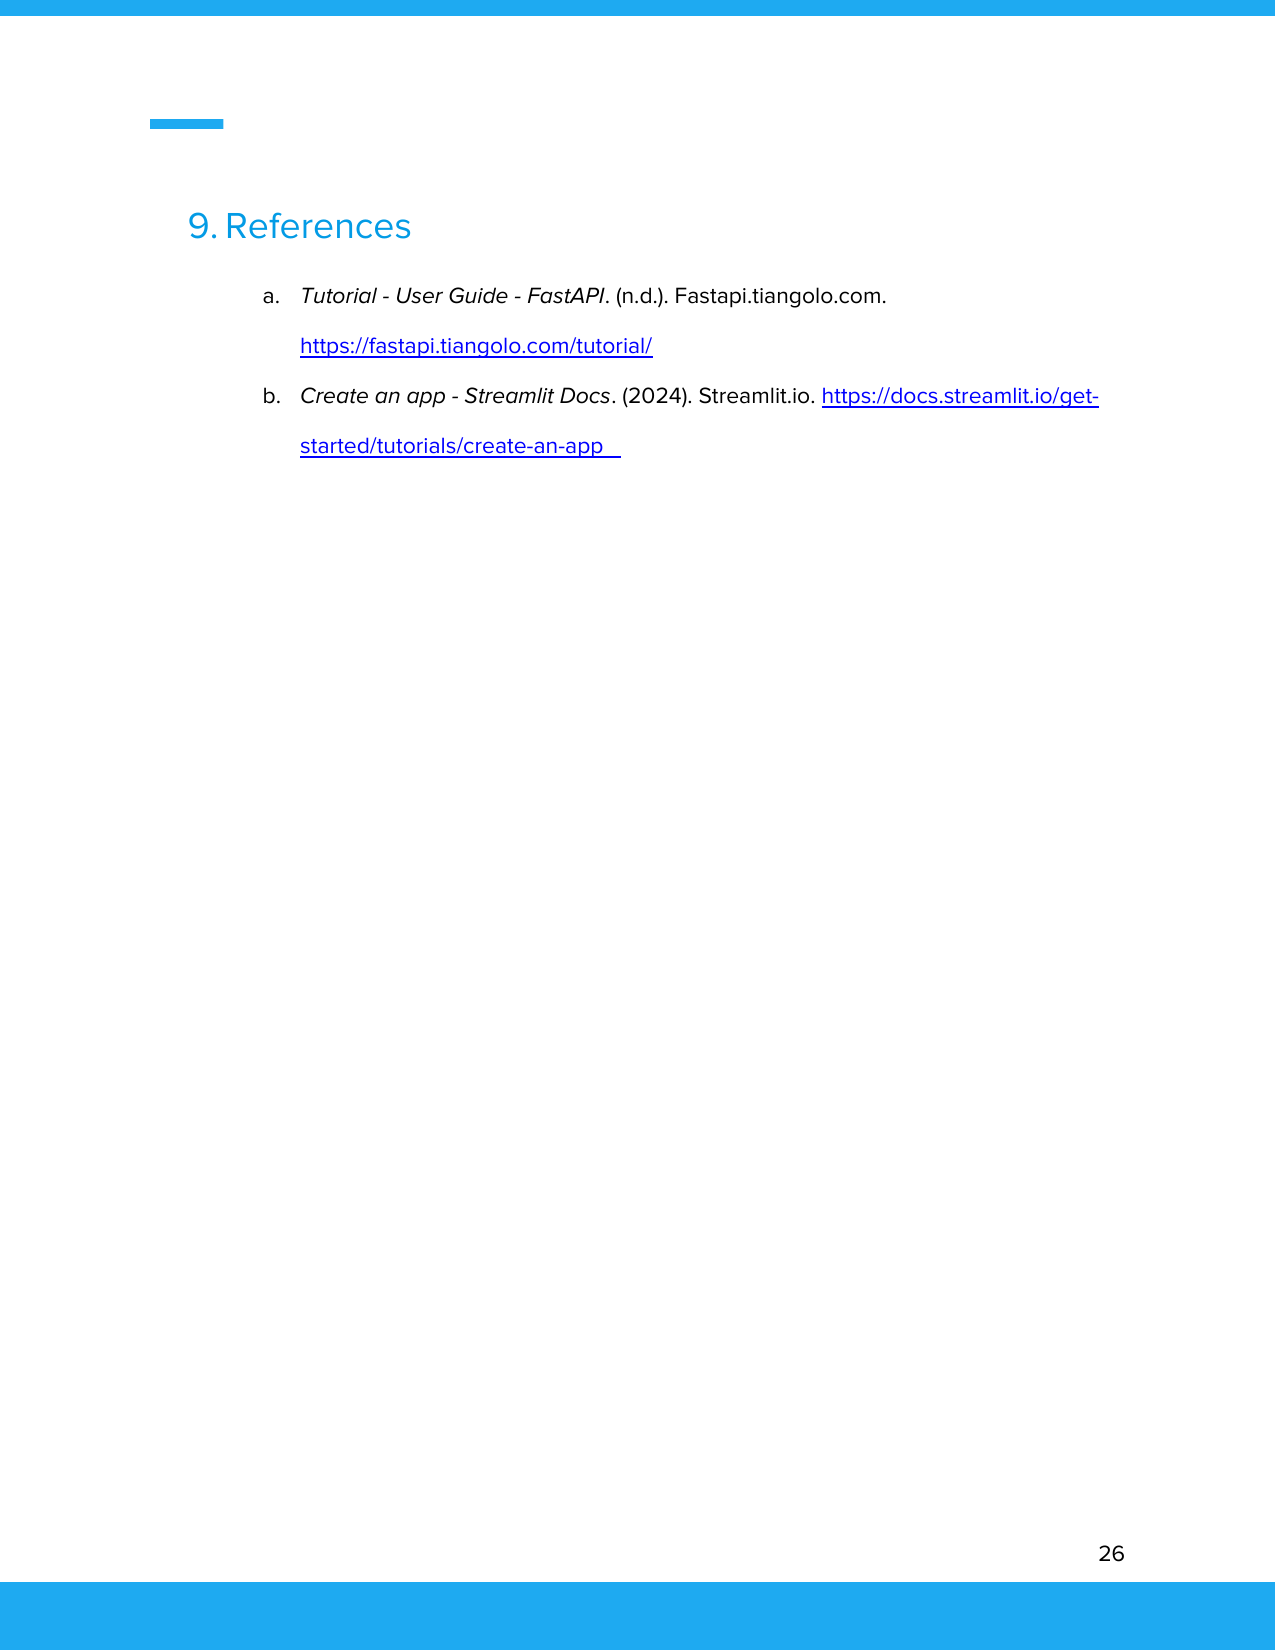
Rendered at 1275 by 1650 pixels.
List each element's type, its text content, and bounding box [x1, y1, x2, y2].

list Tutorial - User Guide - FastAPI. (n.d.). Fastapi.tiangolo.com. https://fastapi.tiangolo.com/tutorial/ [262, 261, 1125, 361]
list Create an app - Streamlit Docs. (2024). Streamlit.io. https://docs.streamlit.io/get-started/tutorials/create-an-app ‌ [262, 361, 1125, 461]
picture [0, 1582, 1275, 1650]
picture [0, 0, 1275, 16]
picture [150, 119, 224, 129]
subtitle References [187, 204, 1125, 249]
